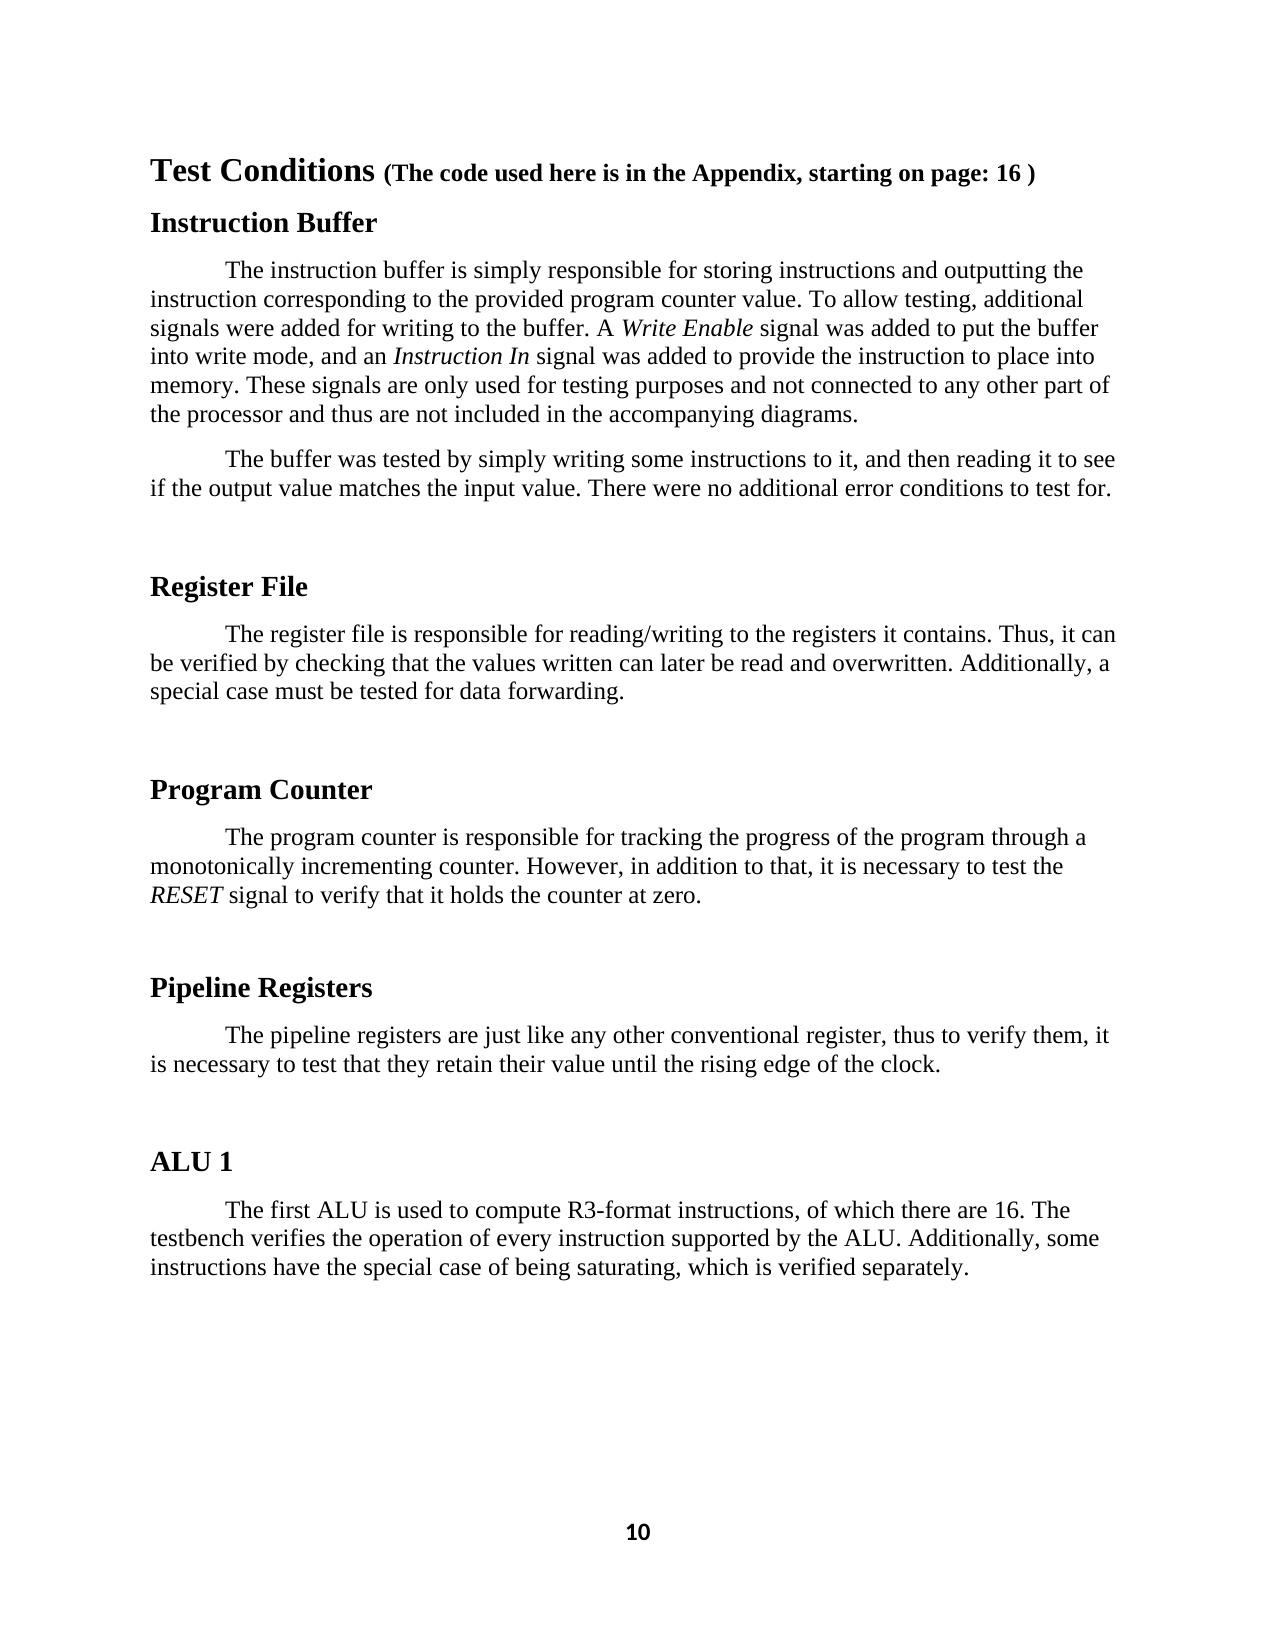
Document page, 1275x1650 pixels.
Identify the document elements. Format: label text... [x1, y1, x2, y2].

text The program counter is responsible for tracking the progress of the program through a monotonically incrementing counter. However, in addition to that, it is necessary to test the RESET signal to verify that it holds the counter at zero. [150, 822, 1125, 908]
text The first ALU is used to compute R3-format instructions, of which there are 16. The testbench verifies the operation of every instruction supported by the ALU. Additionally, some instructions have the special case of being saturating, which is verified separately. [150, 1195, 1125, 1281]
text Instruction Buffer [150, 205, 1125, 238]
text The instruction buffer is simply responsible for storing instructions and outputting the instruction corresponding to the provided program counter value. To allow testing, additional signals were added for writing to the buffer. A Write Enable signal was added to put the buffer into write mode, and an Instruction In signal was added to provide the instruction to place into memory. These signals are only used for testing purposes and not connected to any other part of the processor and thus are not included in the accompanying diagrams. [150, 255, 1125, 428]
text ALU 1 [150, 1144, 1125, 1178]
text Pipeline Registers [150, 970, 1125, 1003]
text Program Counter [150, 772, 1125, 806]
text The buffer was tested by simply writing some instructions to it, and then reading it to see if the output value matches the input value. There were no additional error conditions to test for. [150, 444, 1125, 502]
text The register file is responsible for reading/writing to the registers it contains. Thus, it can be verified by checking that the values written can later be read and overwritten. Additionally, a special case must be tested for data forwarding. [150, 619, 1125, 705]
text Test Conditions (The code used here is in the Appendix, starting on page: 16 ) [150, 150, 1125, 188]
text Register File [150, 569, 1125, 602]
text The pipeline registers are just like any other conventional register, thus to verify them, it is necessary to test that they retain their value until the rising edge of the clock. [150, 1020, 1125, 1078]
